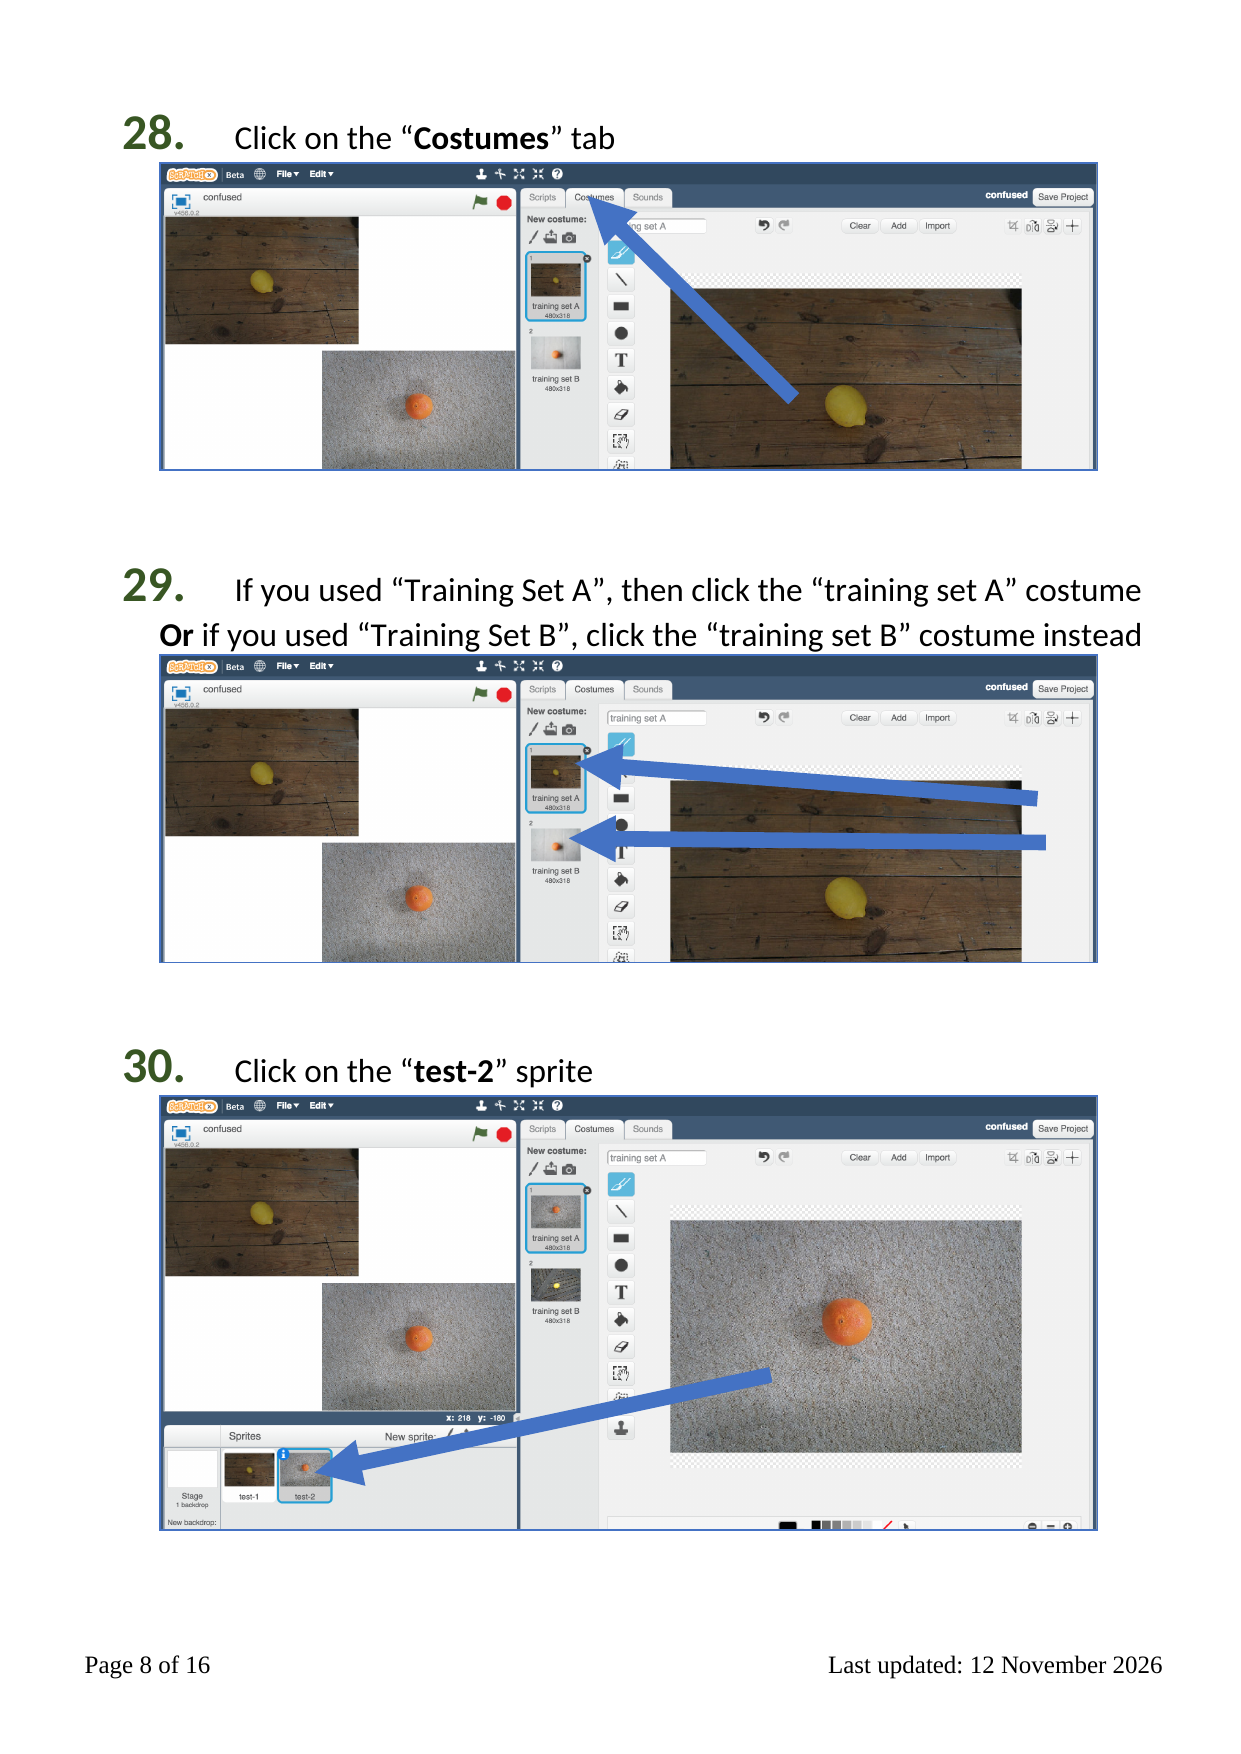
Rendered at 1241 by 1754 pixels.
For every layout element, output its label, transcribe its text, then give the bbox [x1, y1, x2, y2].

picture [161, 656, 1097, 962]
picture [161, 1097, 1097, 1529]
picture [161, 164, 1097, 469]
